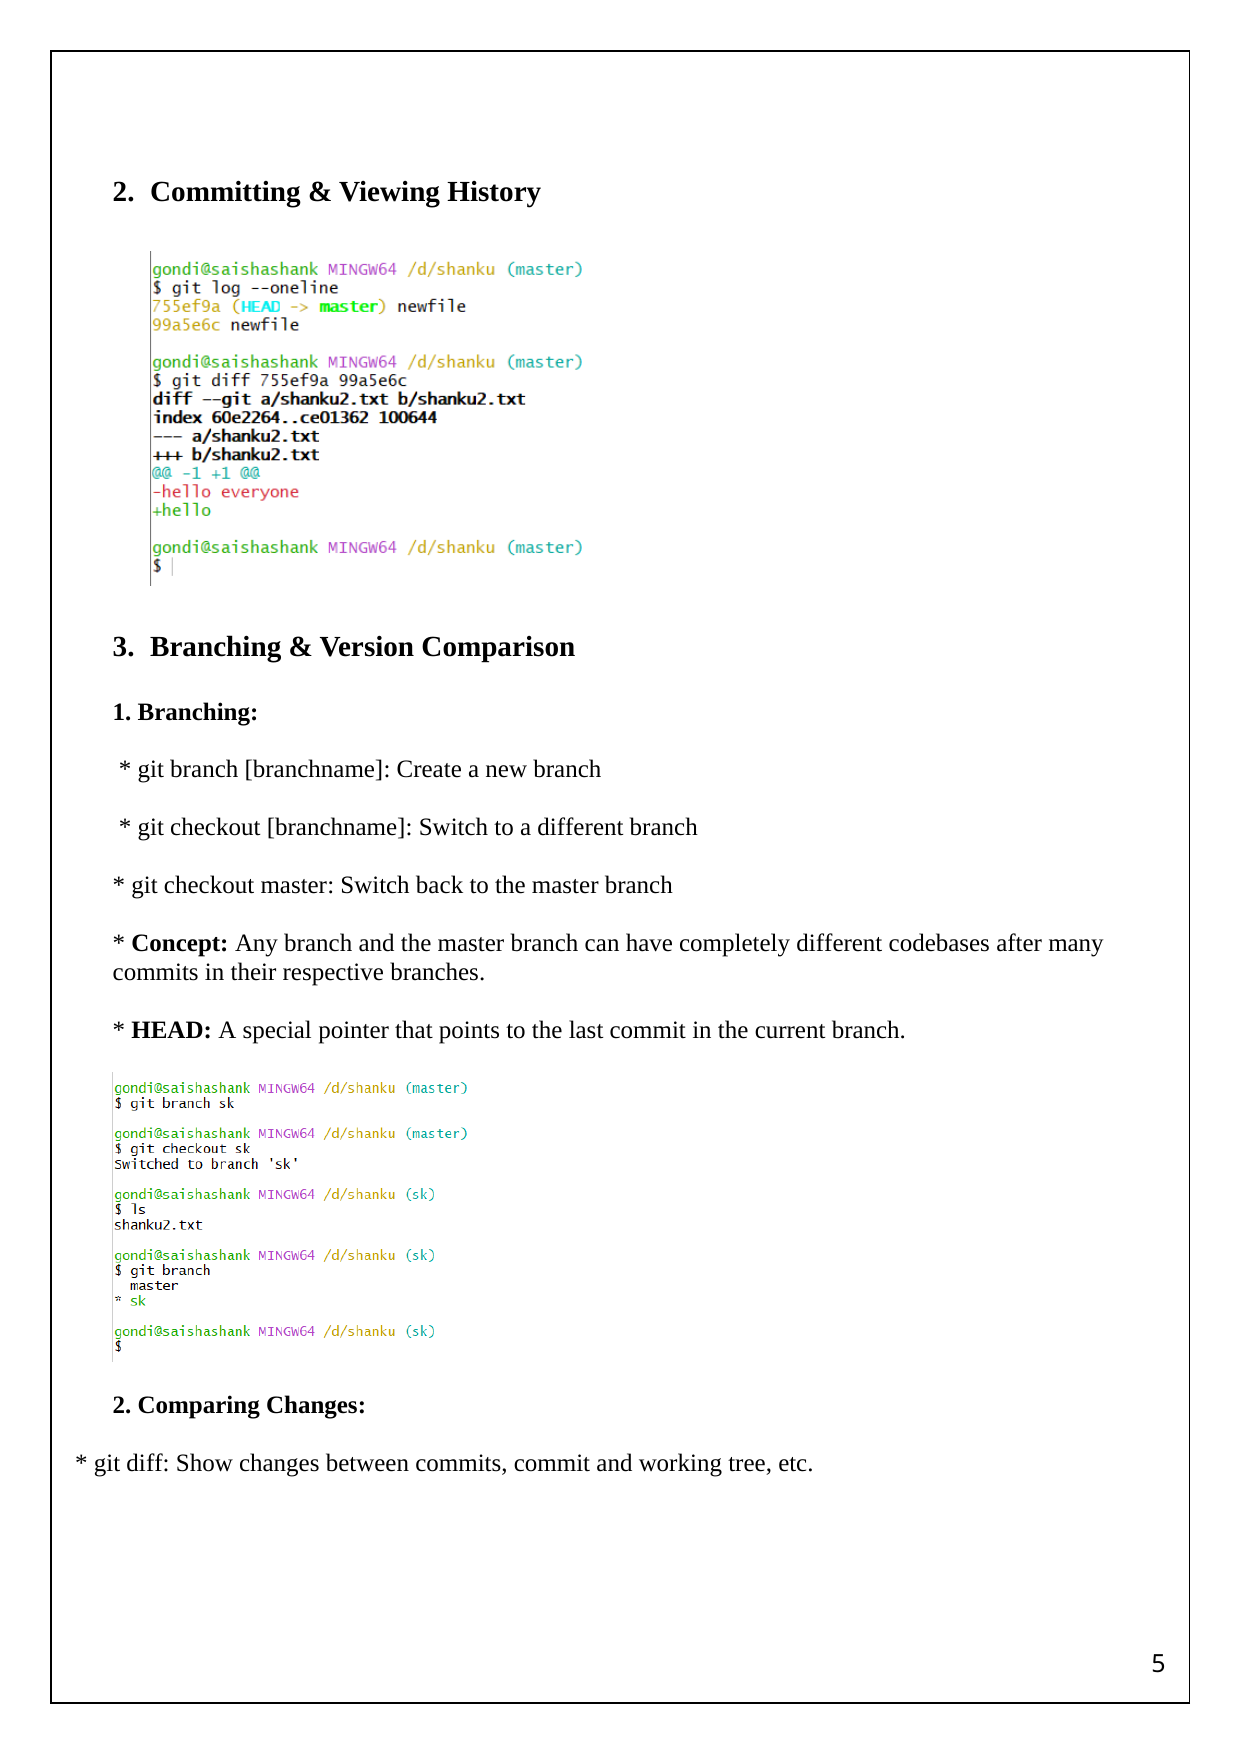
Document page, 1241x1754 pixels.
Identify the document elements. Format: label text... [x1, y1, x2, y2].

list Branching & Version Comparison [112, 629, 1165, 662]
picture [150, 251, 868, 586]
picture [112, 1072, 802, 1362]
text * git checkout [branchname]: Switch to a different branch [112, 812, 1165, 841]
list Committing & Viewing History [112, 174, 1165, 208]
text * Concept: Any branch and the master branch can have completely different codebases after many commits in their respective branches. [112, 928, 1165, 986]
text * git branch [branchname]: Create a new branch [112, 754, 1165, 783]
text * git checkout master: Switch back to the master branch [112, 870, 1165, 899]
text 1. Branching: [112, 697, 1165, 725]
text 2. Comparing Changes: [75, 1391, 1165, 1419]
text * git diff: Show changes between commits, commit and working tree, etc. [75, 1448, 1165, 1477]
text * HEAD: A special pointer that points to the last commit in the current branch. [112, 1015, 1165, 1044]
